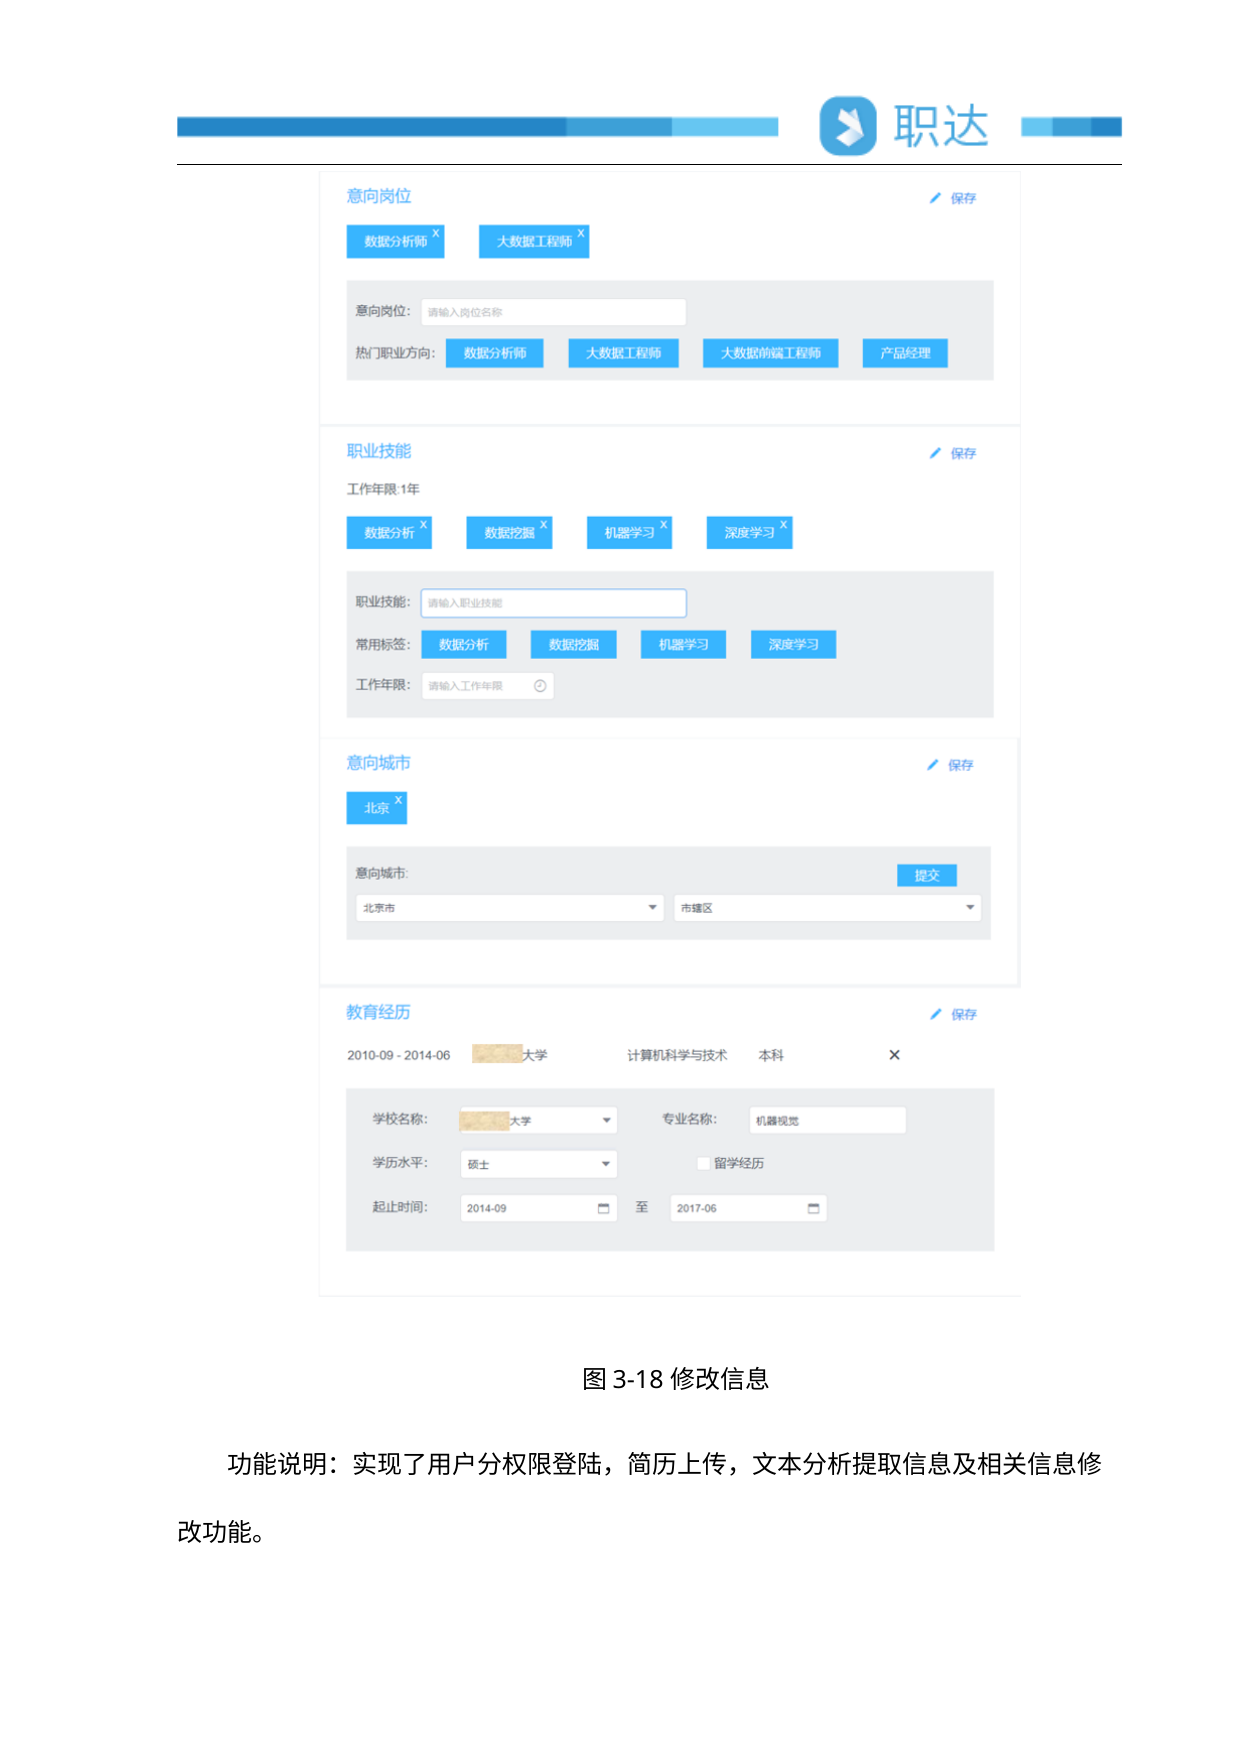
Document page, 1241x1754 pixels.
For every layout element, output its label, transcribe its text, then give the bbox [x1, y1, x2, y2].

text 图3-18 修改信息 [177, 1343, 1122, 1411]
picture [318, 171, 1021, 1297]
text 功能说明：实现了用户分权限登陆，简历上传，文本分析提取信息及相关信息修改功能。 [177, 1428, 1122, 1564]
picture [177, 88, 1123, 162]
